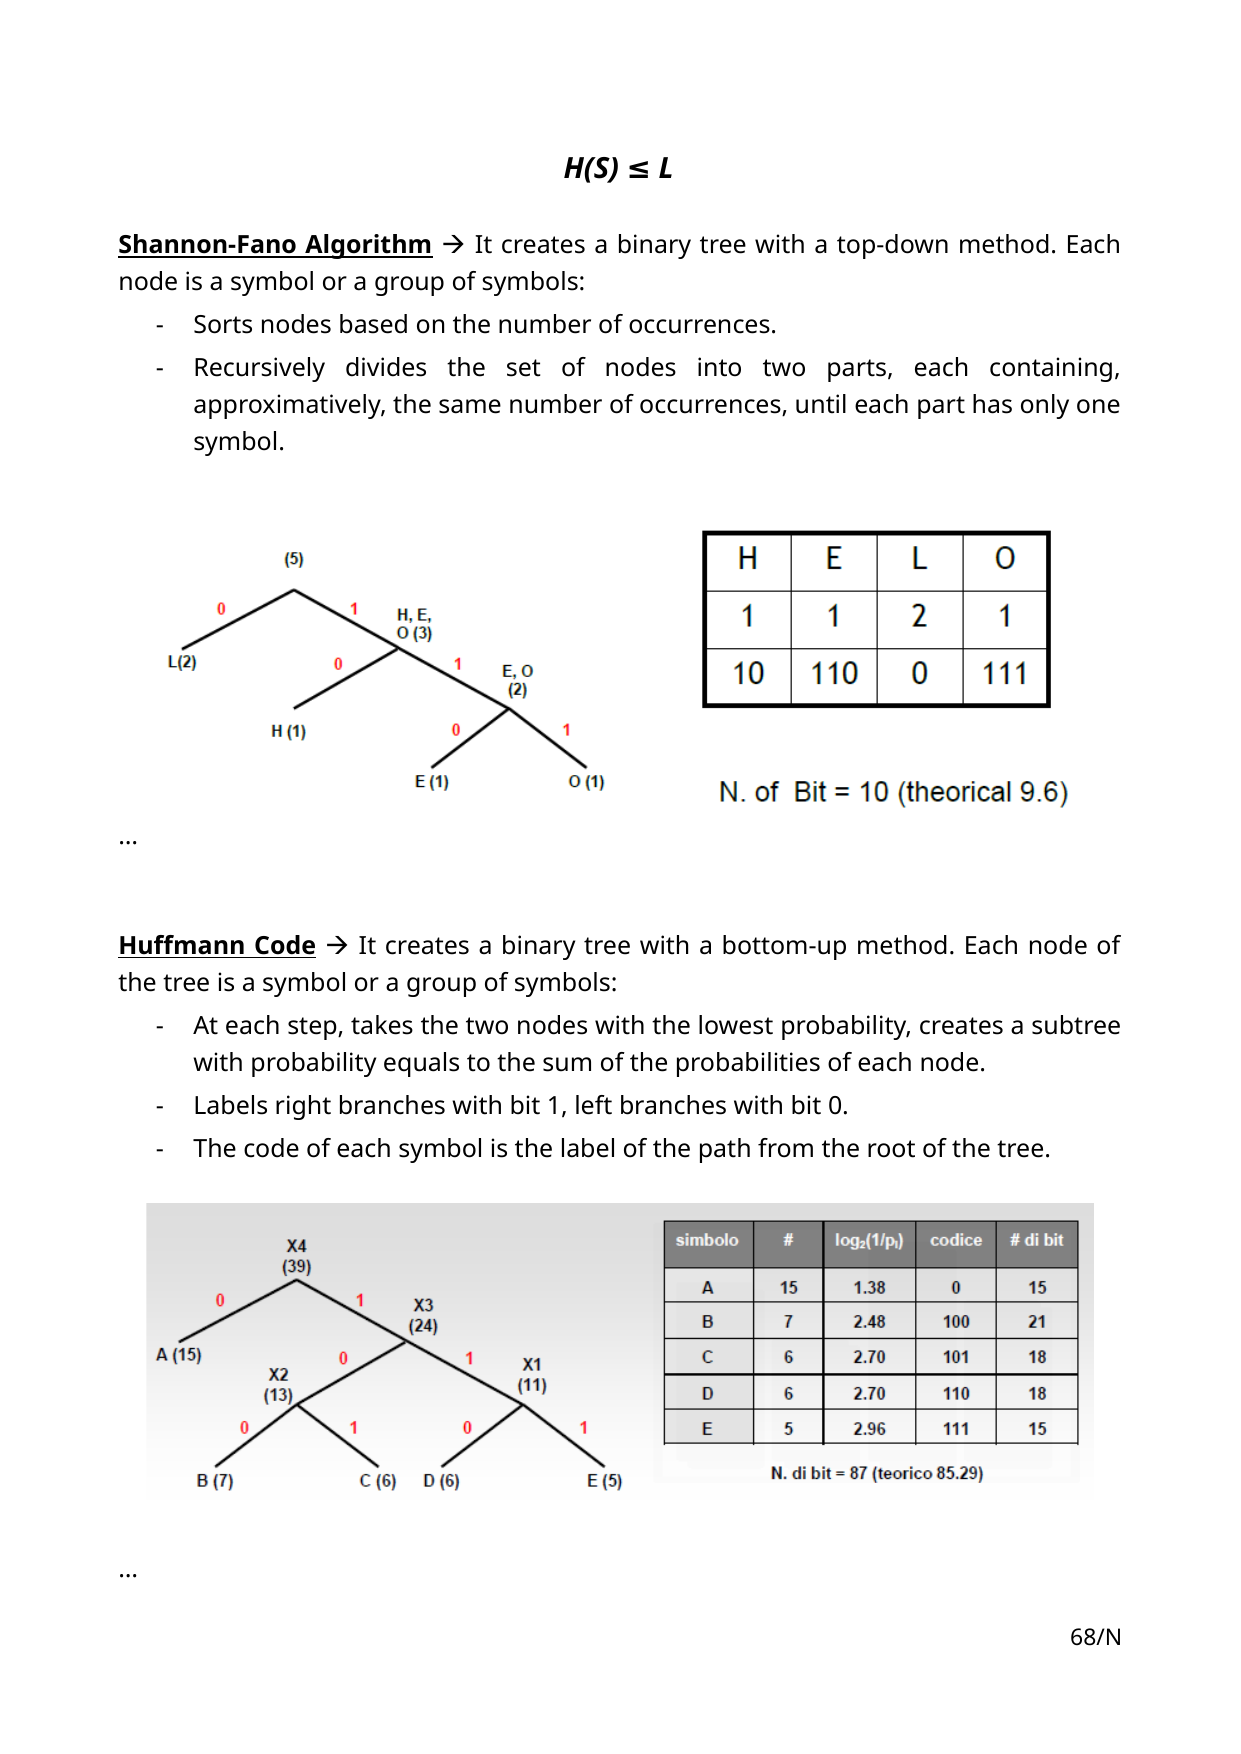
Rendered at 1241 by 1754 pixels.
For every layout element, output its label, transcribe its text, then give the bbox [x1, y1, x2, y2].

list Recursively divides the set of nodes into two parts, each containing, approximatively, the same number of occurrences, until each part has only one symbol. [156, 350, 1122, 458]
text H(S) ≤ L [118, 148, 1122, 187]
list Labels right branches with bit 1, left branches with bit 0. [156, 1087, 1122, 1121]
picture [146, 1203, 1094, 1512]
text … [118, 817, 1122, 852]
text Huffmann Code It creates a binary tree with a bottom-up method. Each node of the tree is a symbol or a group of symbols: [118, 928, 1122, 999]
list At each step, takes the two nodes with the lowest probability, creates a subtree with probability equals to the sum of the probabilities of each node. [156, 1008, 1122, 1078]
list Sorts nodes based on the number of occurrences. [156, 307, 1122, 341]
list The code of each symbol is the label of the path from the root of the tree. [156, 1130, 1122, 1164]
text … [118, 1550, 1122, 1584]
picture [158, 497, 1082, 816]
text Shannon-Fano Algorithm It creates a binary tree with a top-down method. Each node is a symbol or a group of symbols: [118, 227, 1122, 298]
